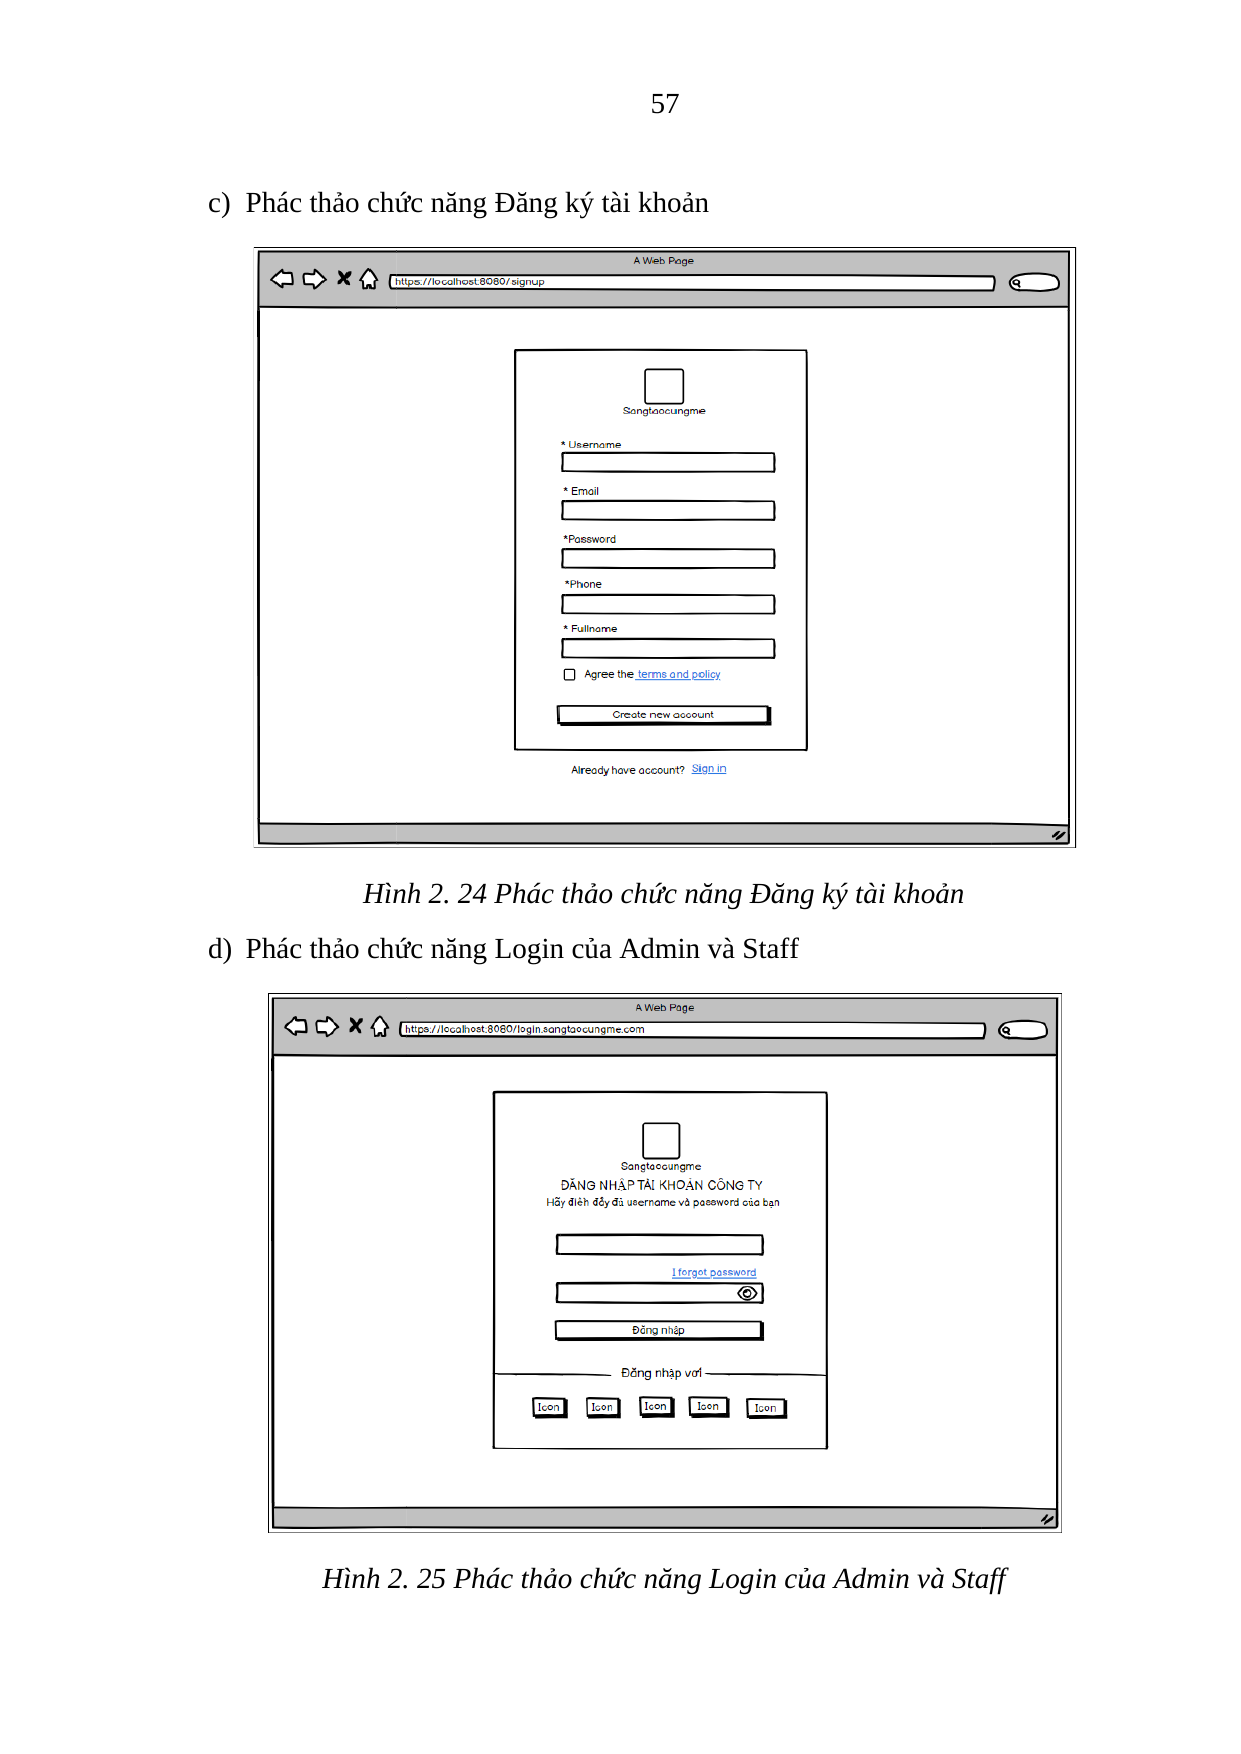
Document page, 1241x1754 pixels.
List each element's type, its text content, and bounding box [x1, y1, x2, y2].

text Hình 2. 25 Phác thảo chức năng Login của Admin và Staff [207, 1561, 1122, 1595]
list Phác thảo chức năng Đăng ký tài khoản [208, 185, 1122, 218]
text Hình 2. 24 Phác thảo chức năng Đăng ký tài khoản [207, 877, 1122, 910]
picture [268, 993, 1062, 1533]
picture [253, 247, 1077, 848]
list Phác thảo chức năng Login của Admin và Staff [208, 931, 1122, 964]
